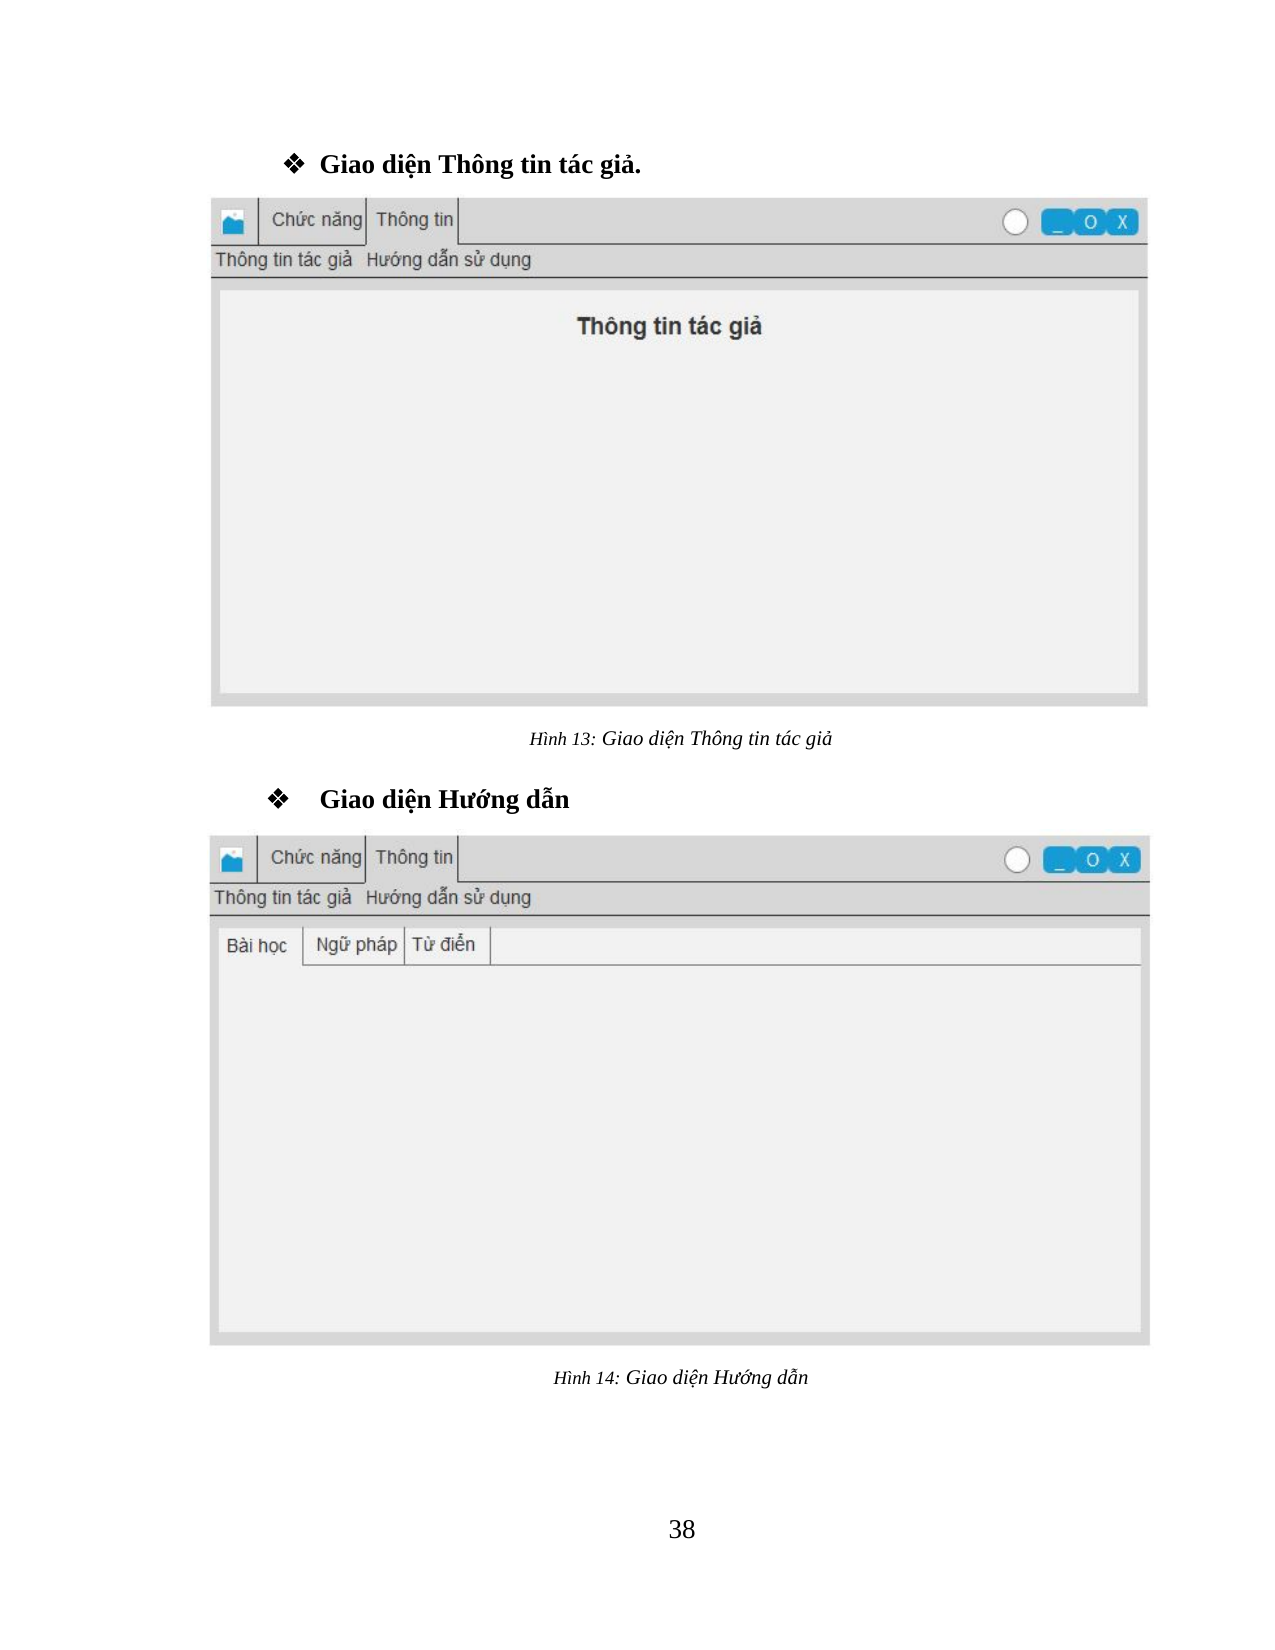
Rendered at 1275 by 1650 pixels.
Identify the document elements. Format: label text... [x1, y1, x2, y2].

text Hình 14: Giao diện Hướng dẫn [207, 1365, 1157, 1389]
text Hình 13: Giao diện Thông tin tác giả [207, 726, 1157, 750]
list Giao diện Thông tin tác giả. [282, 148, 1157, 179]
picture [206, 194, 1153, 712]
picture [206, 829, 1154, 1351]
list Giao diện Hướng dẫn [266, 783, 1157, 814]
